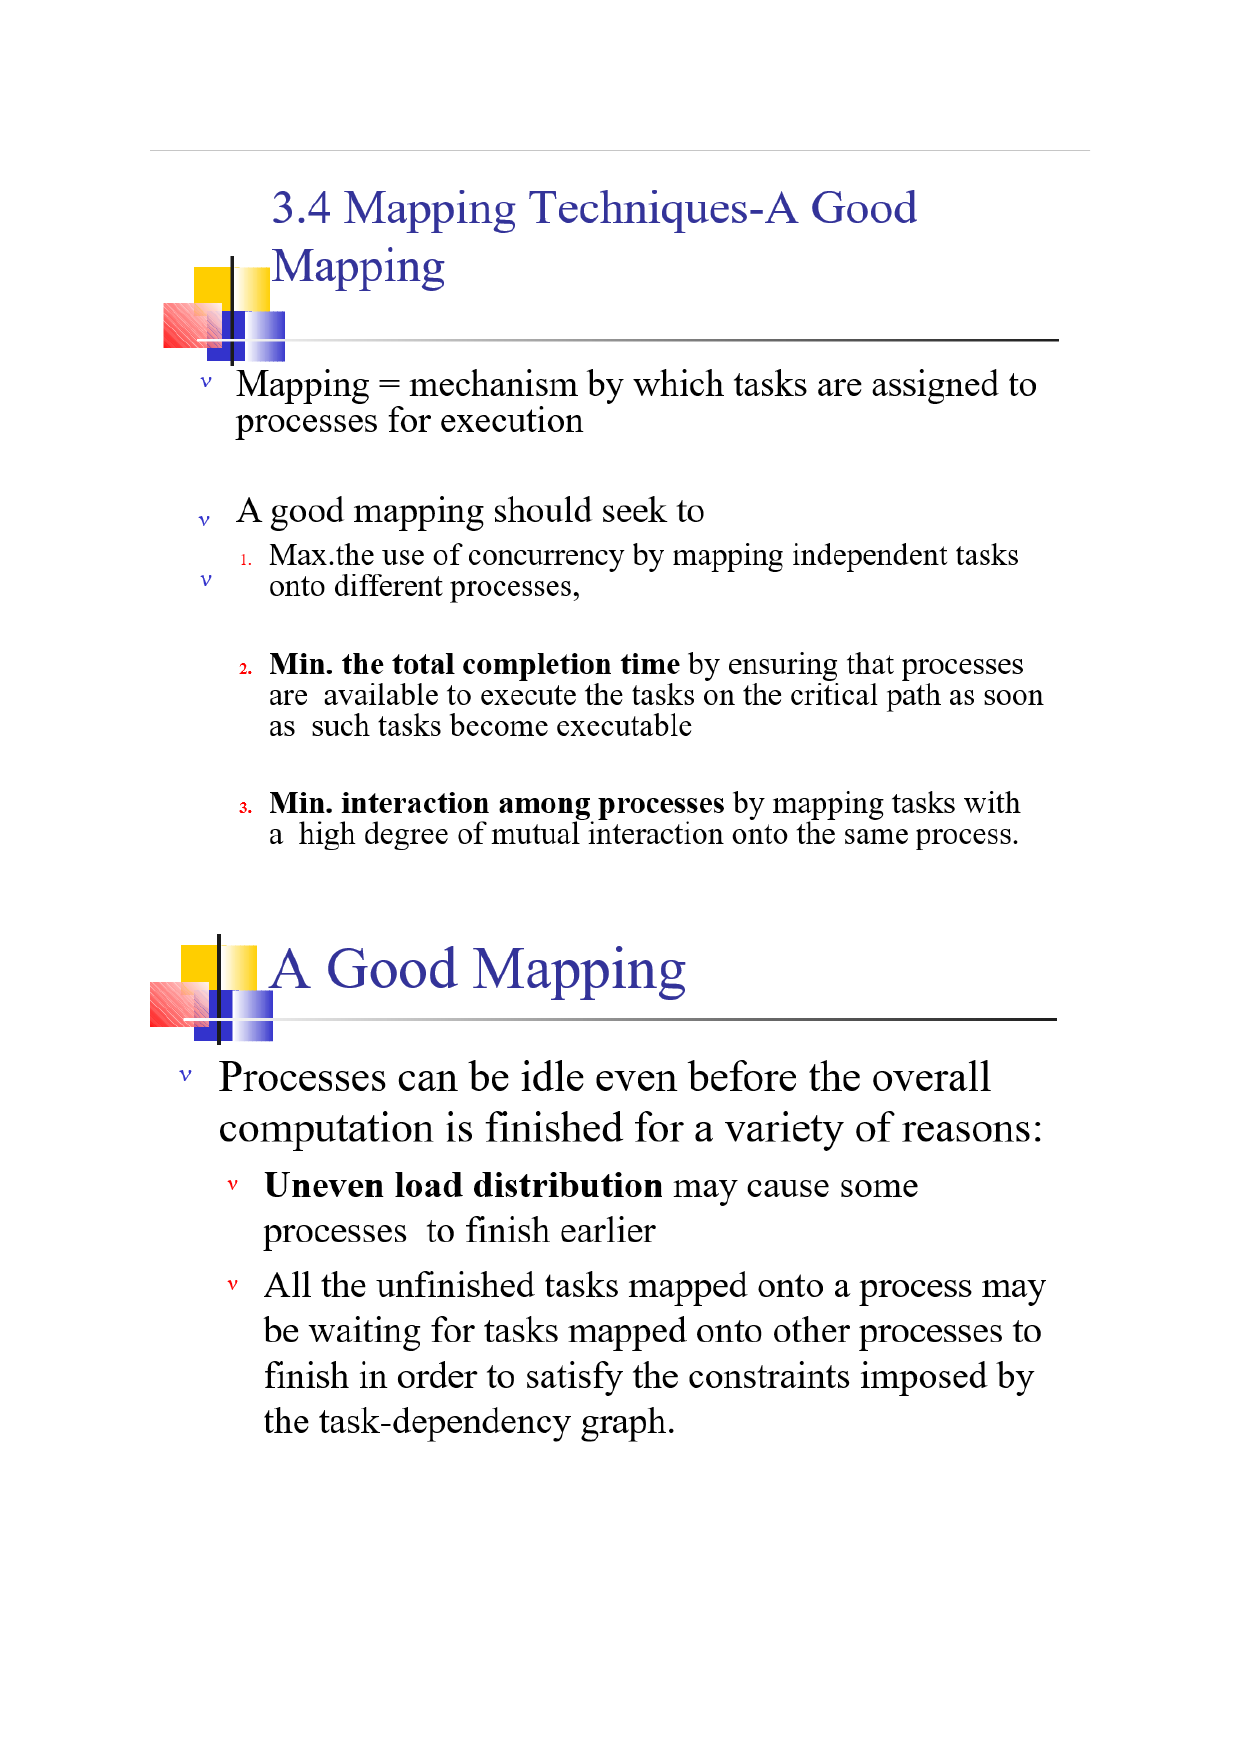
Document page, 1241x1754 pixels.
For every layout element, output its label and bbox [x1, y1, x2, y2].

picture [150, 150, 1091, 863]
picture [150, 891, 1091, 1475]
